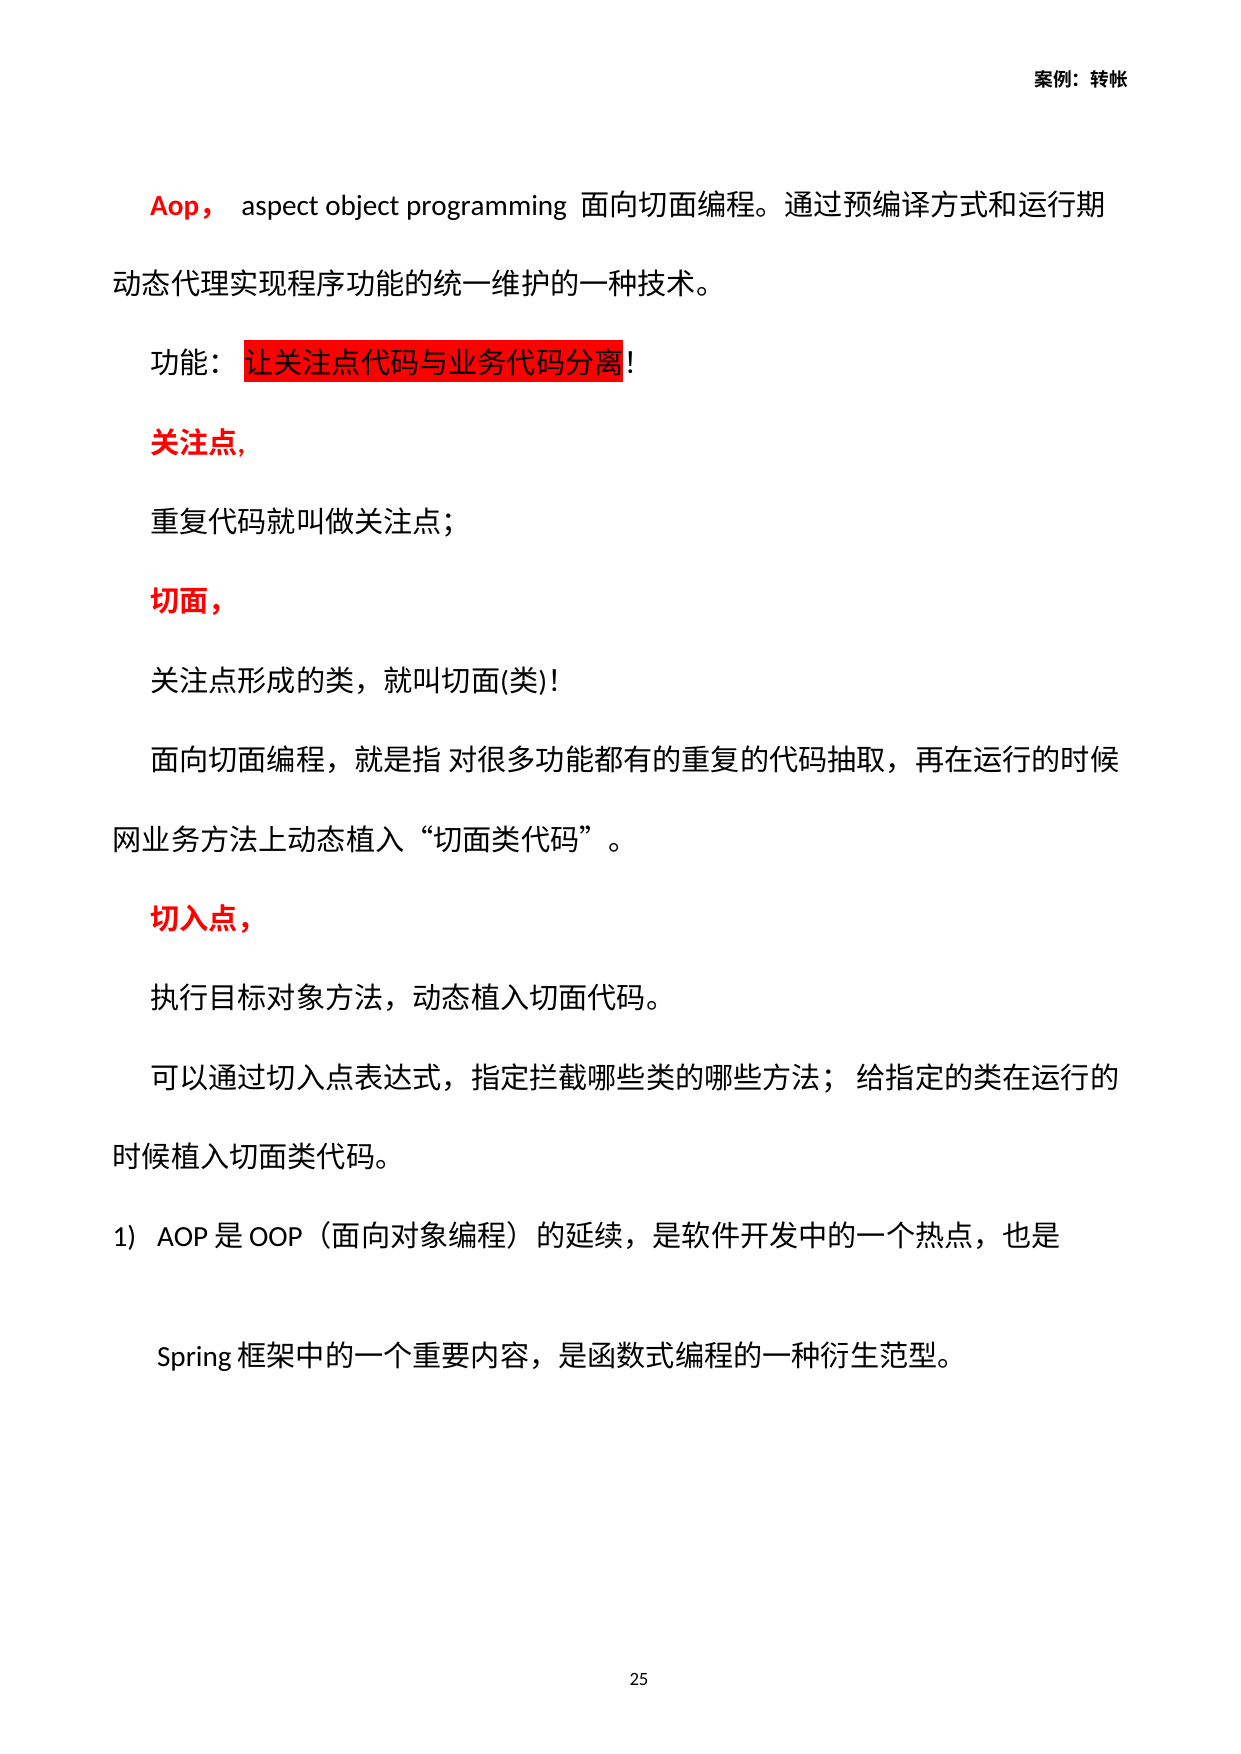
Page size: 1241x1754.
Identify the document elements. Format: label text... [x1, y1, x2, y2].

text 关注点, [112, 401, 1128, 480]
text 关注点形成的类，就叫切面(类)！ [112, 639, 1128, 718]
list AOP是OOP（面向对象编程）的延续，是软件开发中的一个热点，也是Spring框架中的一个重要内容，是函数式编程的一种衍生范型。 [112, 1194, 1128, 1393]
text 切入点， [112, 877, 1128, 956]
text Aop， aspect object programming 面向切面编程。通过预编译方式和运行期动态代理实现程序功能的统一维护的一种技术。 [112, 163, 1128, 321]
text 切面， [112, 559, 1128, 639]
text 执行目标对象方法，动态植入切面代码。 [112, 956, 1128, 1036]
text 功能： 让关注点代码与业务代码分离！ [112, 321, 1128, 401]
text 面向切面编程，就是指 对很多功能都有的重复的代码抽取，再在运行的时候网业务方法上动态植入“切面类代码”。 [112, 718, 1128, 877]
text 可以通过切入点表达式，指定拦截哪些类的哪些方法； 给指定的类在运行的时候植入切面类代码。 [112, 1036, 1128, 1194]
text 重复代码就叫做关注点； [112, 480, 1128, 559]
